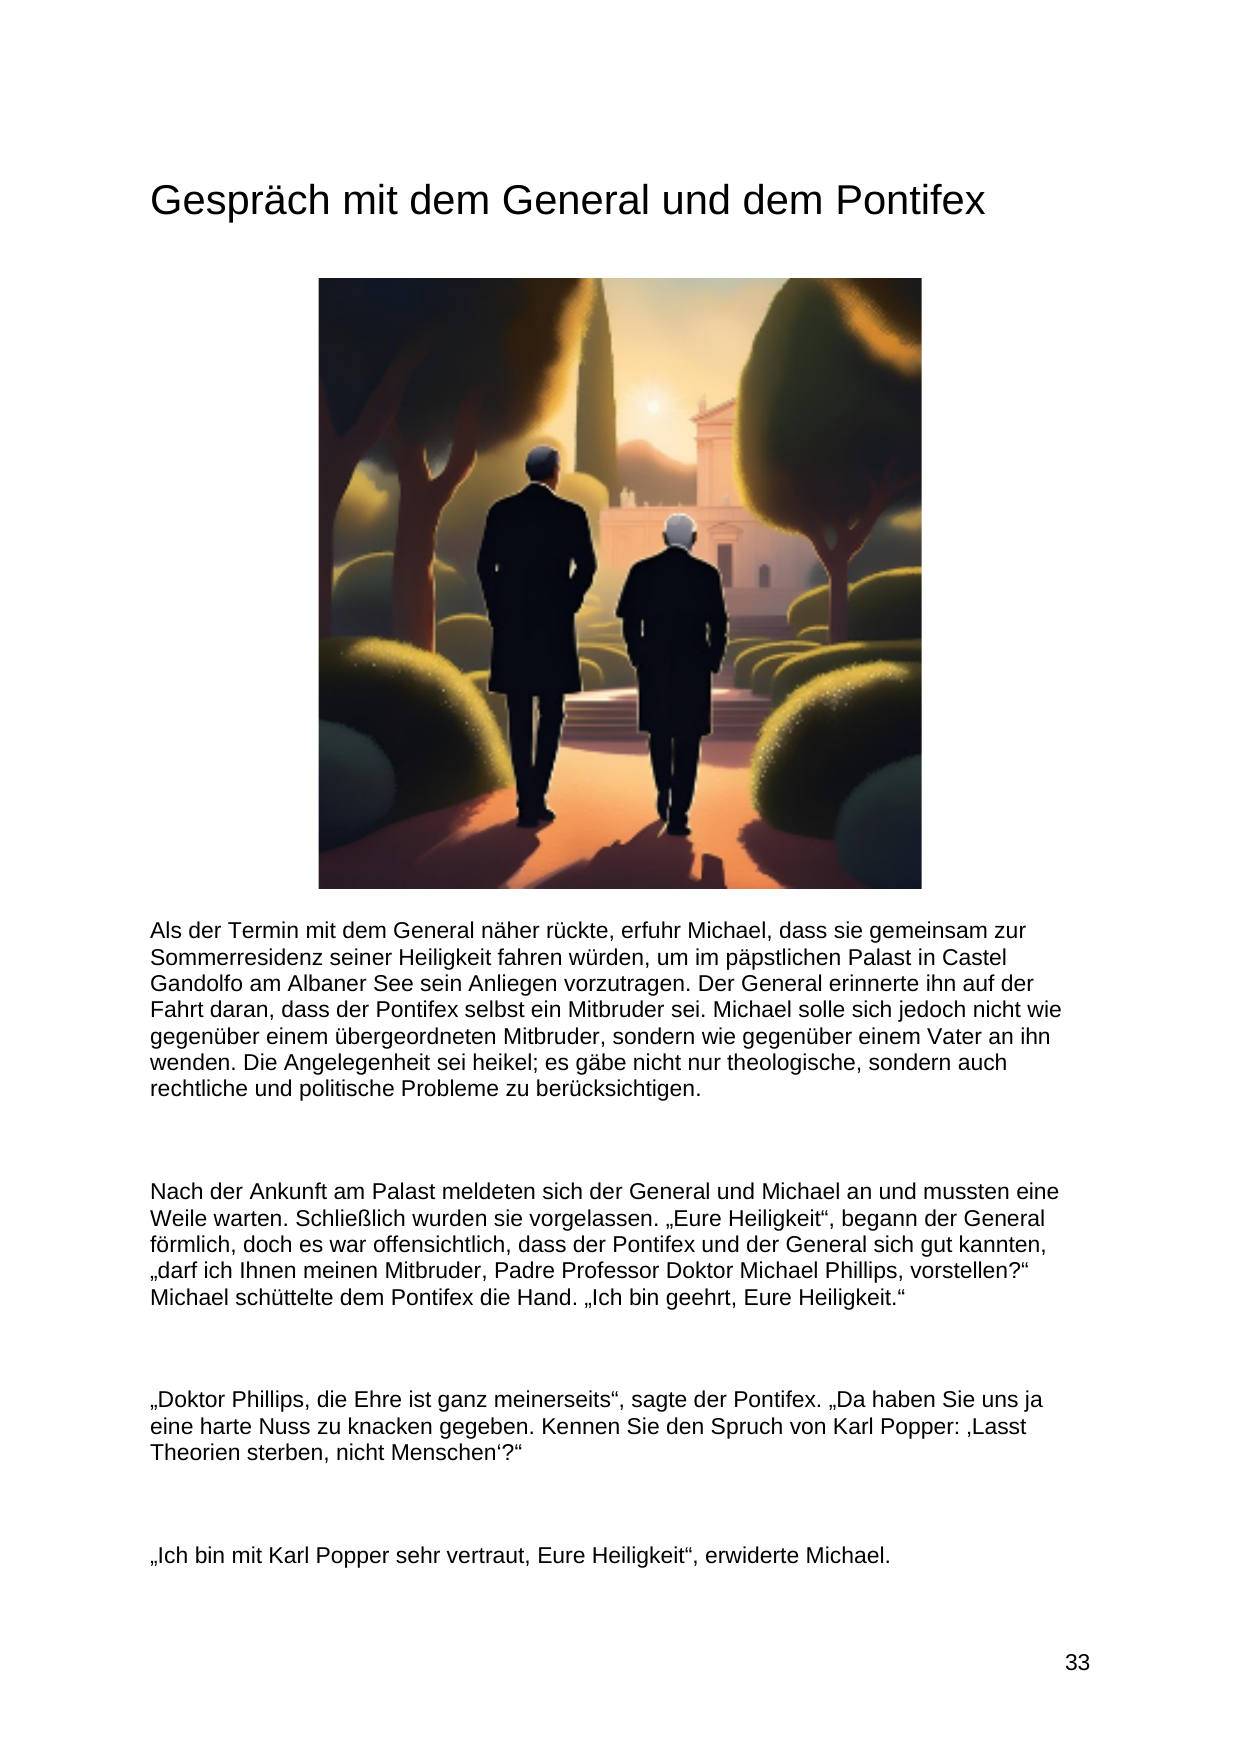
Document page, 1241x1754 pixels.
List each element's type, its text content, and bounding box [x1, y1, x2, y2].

text Als der Termin mit dem General näher rückte, erfuhr Michael, dass sie gemeinsam zur Sommerresidenz seiner Heiligkeit fahren würden, um im päpstlichen Palast in Castel Gandolfo am Albaner See sein Anliegen vorzutragen. Der General erinnerte ihn auf der Fahrt daran, dass der Pontifex selbst ein Mitbruder sei. Michael solle sich jedoch nicht wie gegenüber einem übergeordneten Mitbruder, sondern wie gegenüber einem Vater an ihn wenden. Die Angelegenheit sei heikel; es gäbe nicht nur theologische, sondern auch rechtliche und politische Probleme zu berücksichtigen. [150, 917, 1090, 1102]
text Nach der Ankunft am Palast meldeten sich der General und Michael an und mussten eine Weile warten. Schließlich wurden sie vorgelassen. „Eure Heiligkeit“, begann der General förmlich, doch es war offensichtlich, dass der Pontifex und der General sich gut kannten, „darf ich Ihnen meinen Mitbruder, Padre Professor Doktor Michael Phillips, vorstellen?“ Michael schüttelte dem Pontifex die Hand. „Ich bin geehrt, Eure Heiligkeit.“ [150, 1178, 1090, 1310]
subtitle Gespräch mit dem General und dem Pontifex [150, 175, 1090, 223]
picture [318, 278, 922, 889]
text „Ich bin mit Karl Popper sehr vertraut, Eure Heiligkeit“, erwiderte Michael. [150, 1542, 1090, 1568]
text „Doktor Phillips, die Ehre ist ganz meinerseits“, sagte der Pontifex. „Da haben Sie uns ja eine harte Nuss zu knacken gegeben. Kennen Sie den Spruch von Karl Popper: ‚Lasst Theorien sterben, nicht Menschen‘?“ [150, 1386, 1090, 1465]
